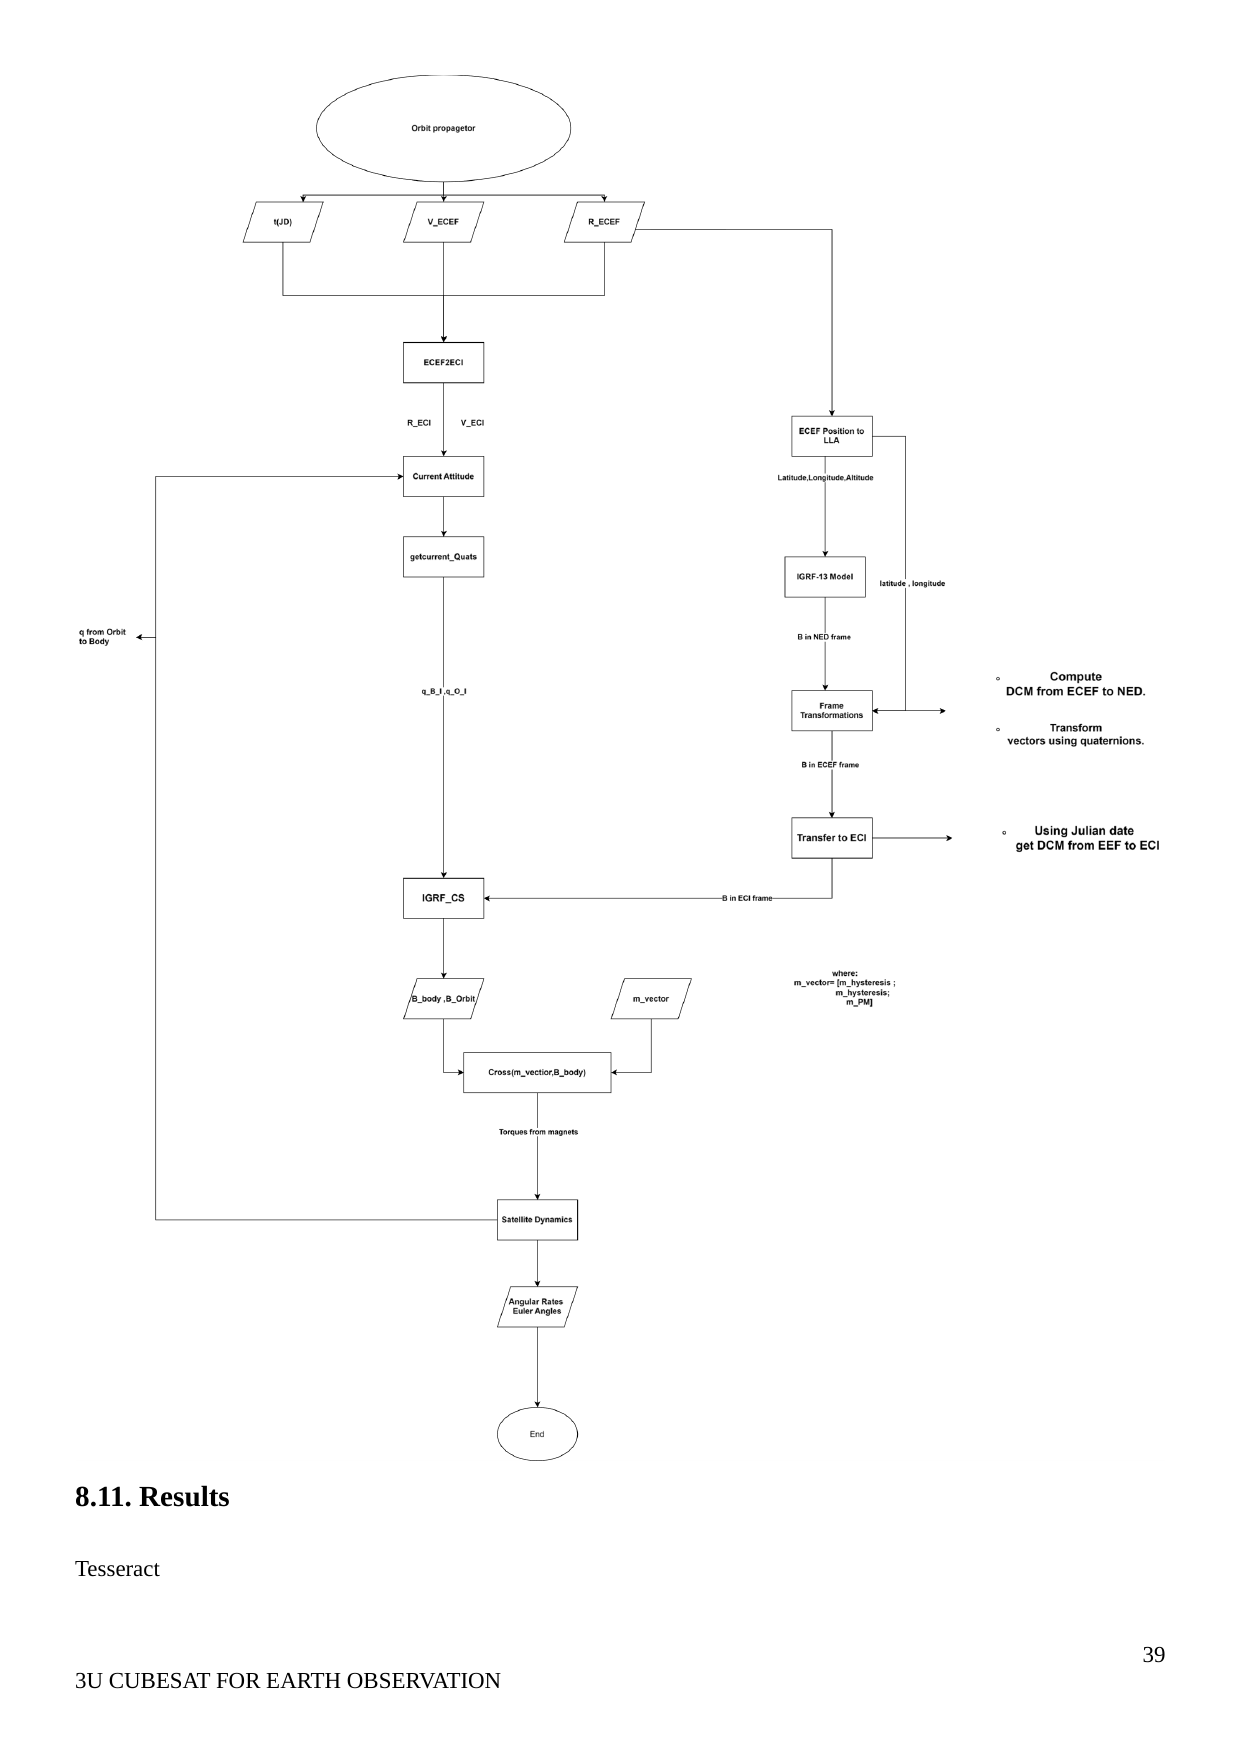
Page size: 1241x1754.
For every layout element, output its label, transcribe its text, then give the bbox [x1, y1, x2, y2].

text Tesseract [75, 1555, 1165, 1582]
picture [75, 75, 1166, 1461]
subtitle 8.11. Results [75, 1479, 1165, 1512]
